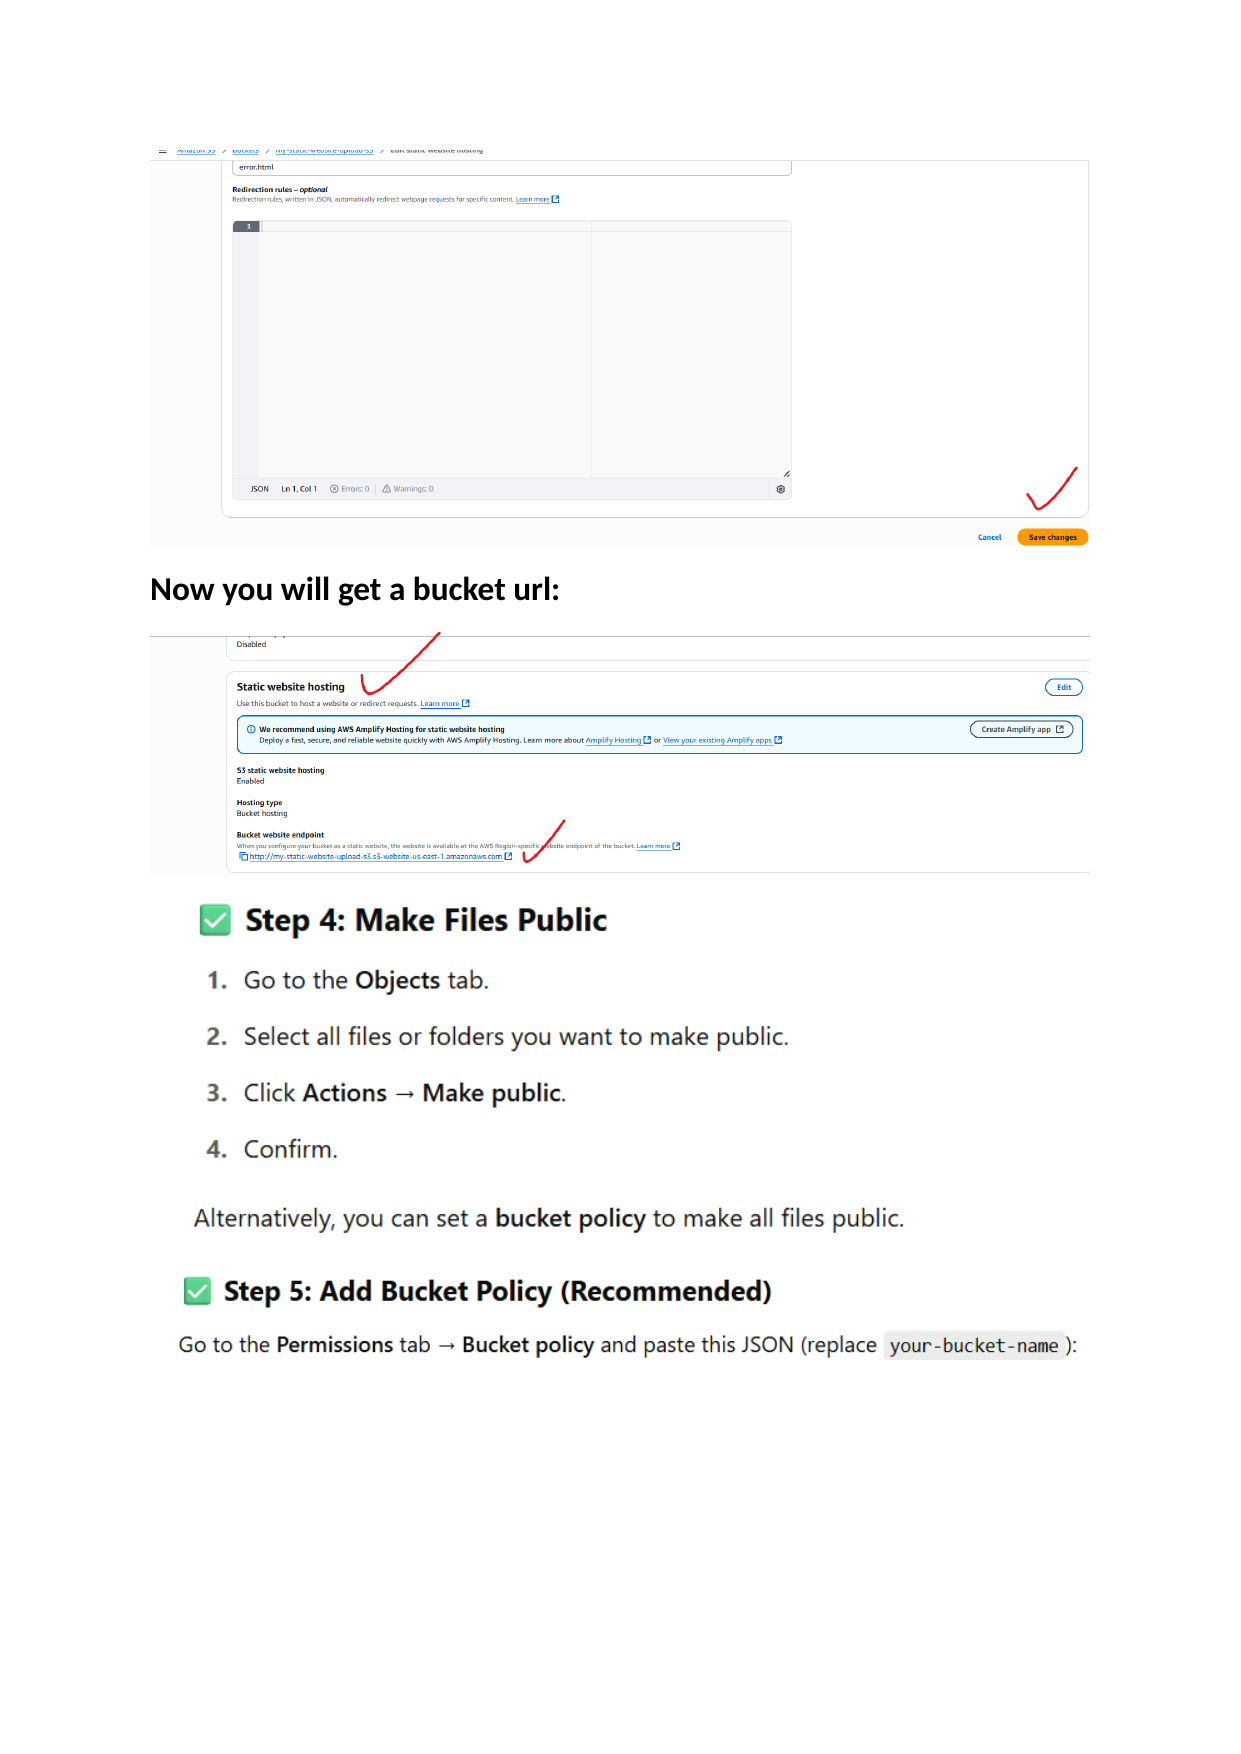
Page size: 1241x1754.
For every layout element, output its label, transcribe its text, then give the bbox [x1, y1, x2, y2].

picture [150, 1273, 1091, 1360]
picture [150, 896, 922, 1253]
picture [150, 631, 1091, 876]
picture [150, 150, 1091, 547]
text Now you will get a bucket url: [150, 568, 1090, 609]
